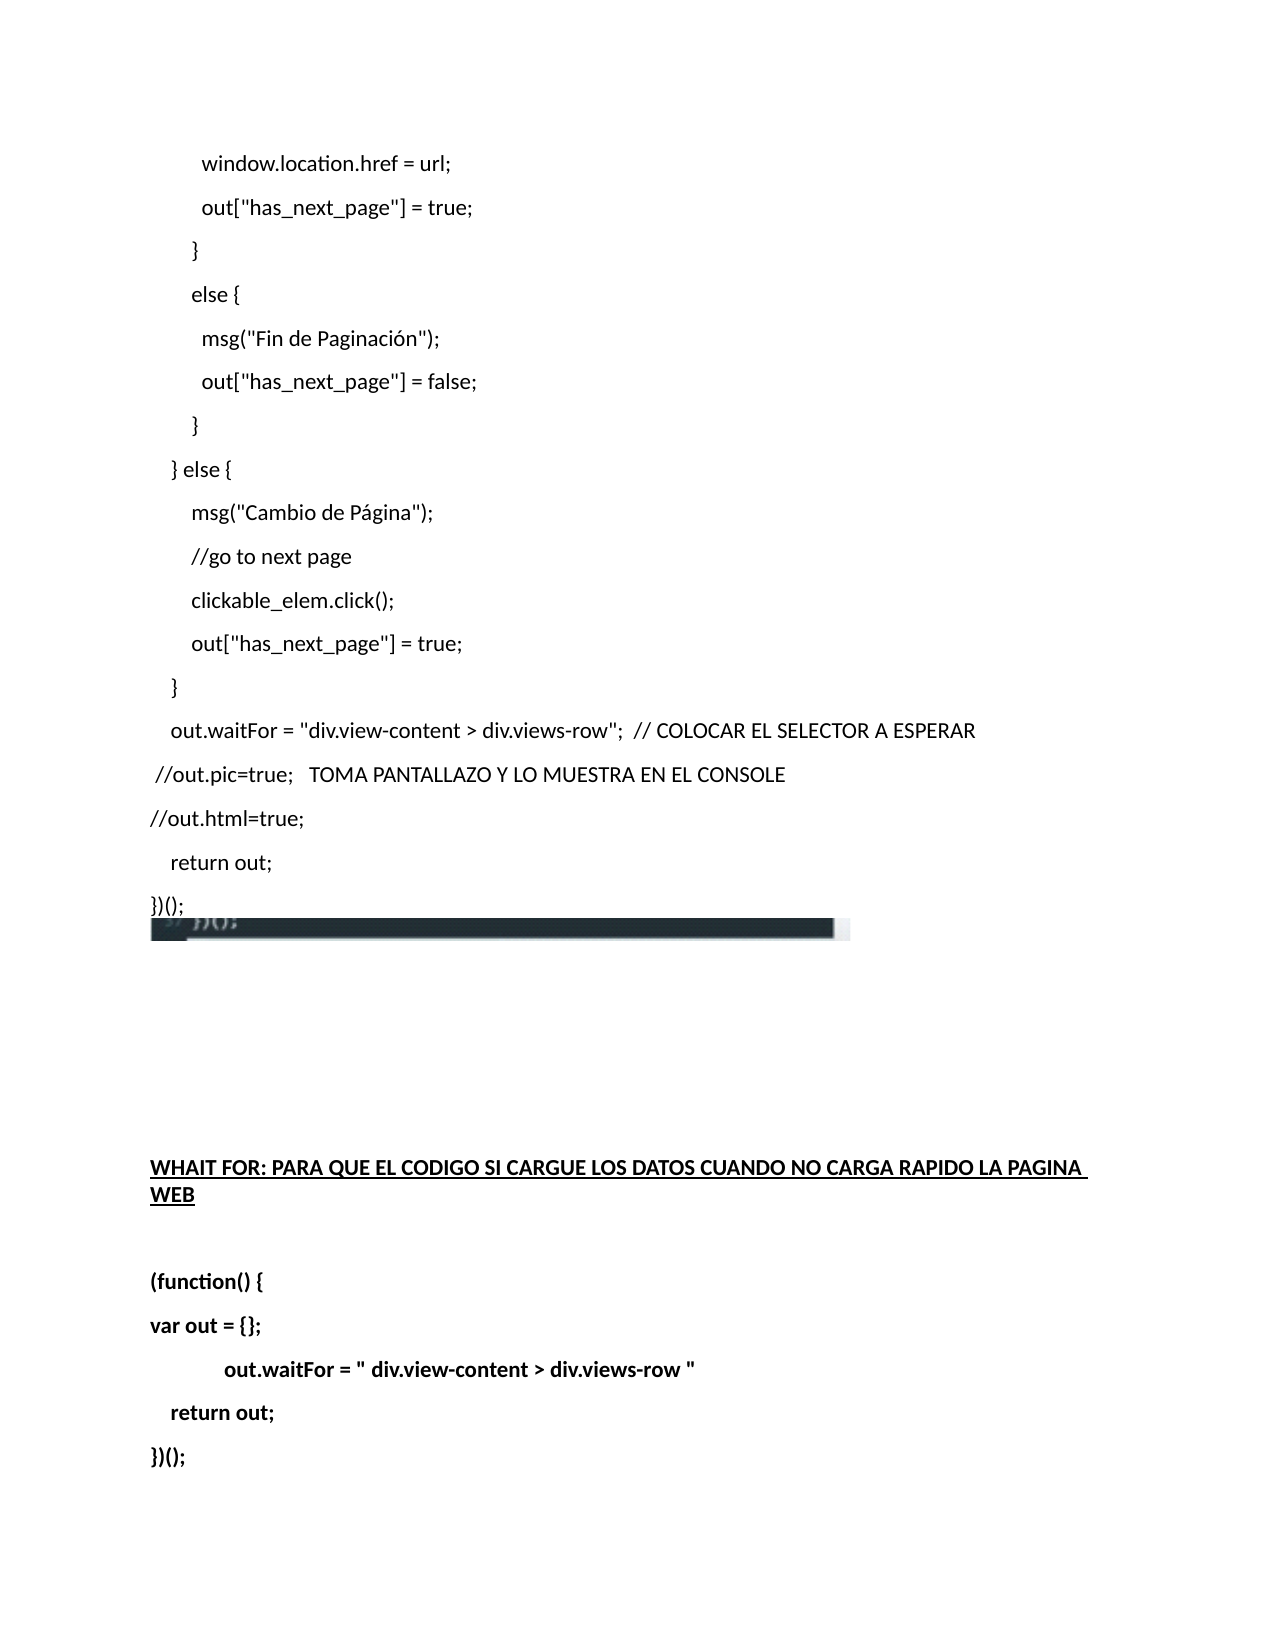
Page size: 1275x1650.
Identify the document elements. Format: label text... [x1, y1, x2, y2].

text return out; [150, 1399, 1125, 1426]
text WHAIT FOR: PARA QUE EL CODIGO SI CARGUE LOS DATOS CUANDO NO CARGA RAPIDO LA PAGINA WEB [150, 1154, 1125, 1208]
text } [150, 412, 1125, 439]
text } else { [150, 456, 1125, 482]
text out.waitFor = " div.view-content > div.views-row " [150, 1355, 1125, 1382]
text var out = {}; [150, 1312, 1125, 1339]
text return out; [150, 848, 1125, 875]
text msg("Fin de Paginación"); [150, 324, 1125, 352]
text msg("Cambio de Página"); [150, 499, 1125, 526]
text clickable_elem.click(); [150, 586, 1125, 613]
text } [150, 674, 1125, 701]
text out.waitFor = "div.view-content > div.views-row"; // COLOCAR EL SELECTOR A ESPERAR [150, 717, 1125, 744]
text //out.pic=true; TOMA PANTALLAZO Y LO MUESTRA EN EL CONSOLE [150, 761, 1125, 788]
text out["has_next_page"] = false; [150, 368, 1125, 395]
text })(); [150, 1443, 1125, 1470]
text out["has_next_page"] = true; [150, 194, 1125, 221]
text //go to next page [150, 543, 1125, 570]
text (function() { [150, 1268, 1125, 1295]
text } [150, 237, 1125, 264]
text })(); [150, 892, 1125, 919]
text window.location.href = url; [150, 150, 1125, 177]
text else { [150, 281, 1125, 308]
text out["has_next_page"] = true; [150, 630, 1125, 657]
text //out.html=true; [150, 805, 1125, 832]
